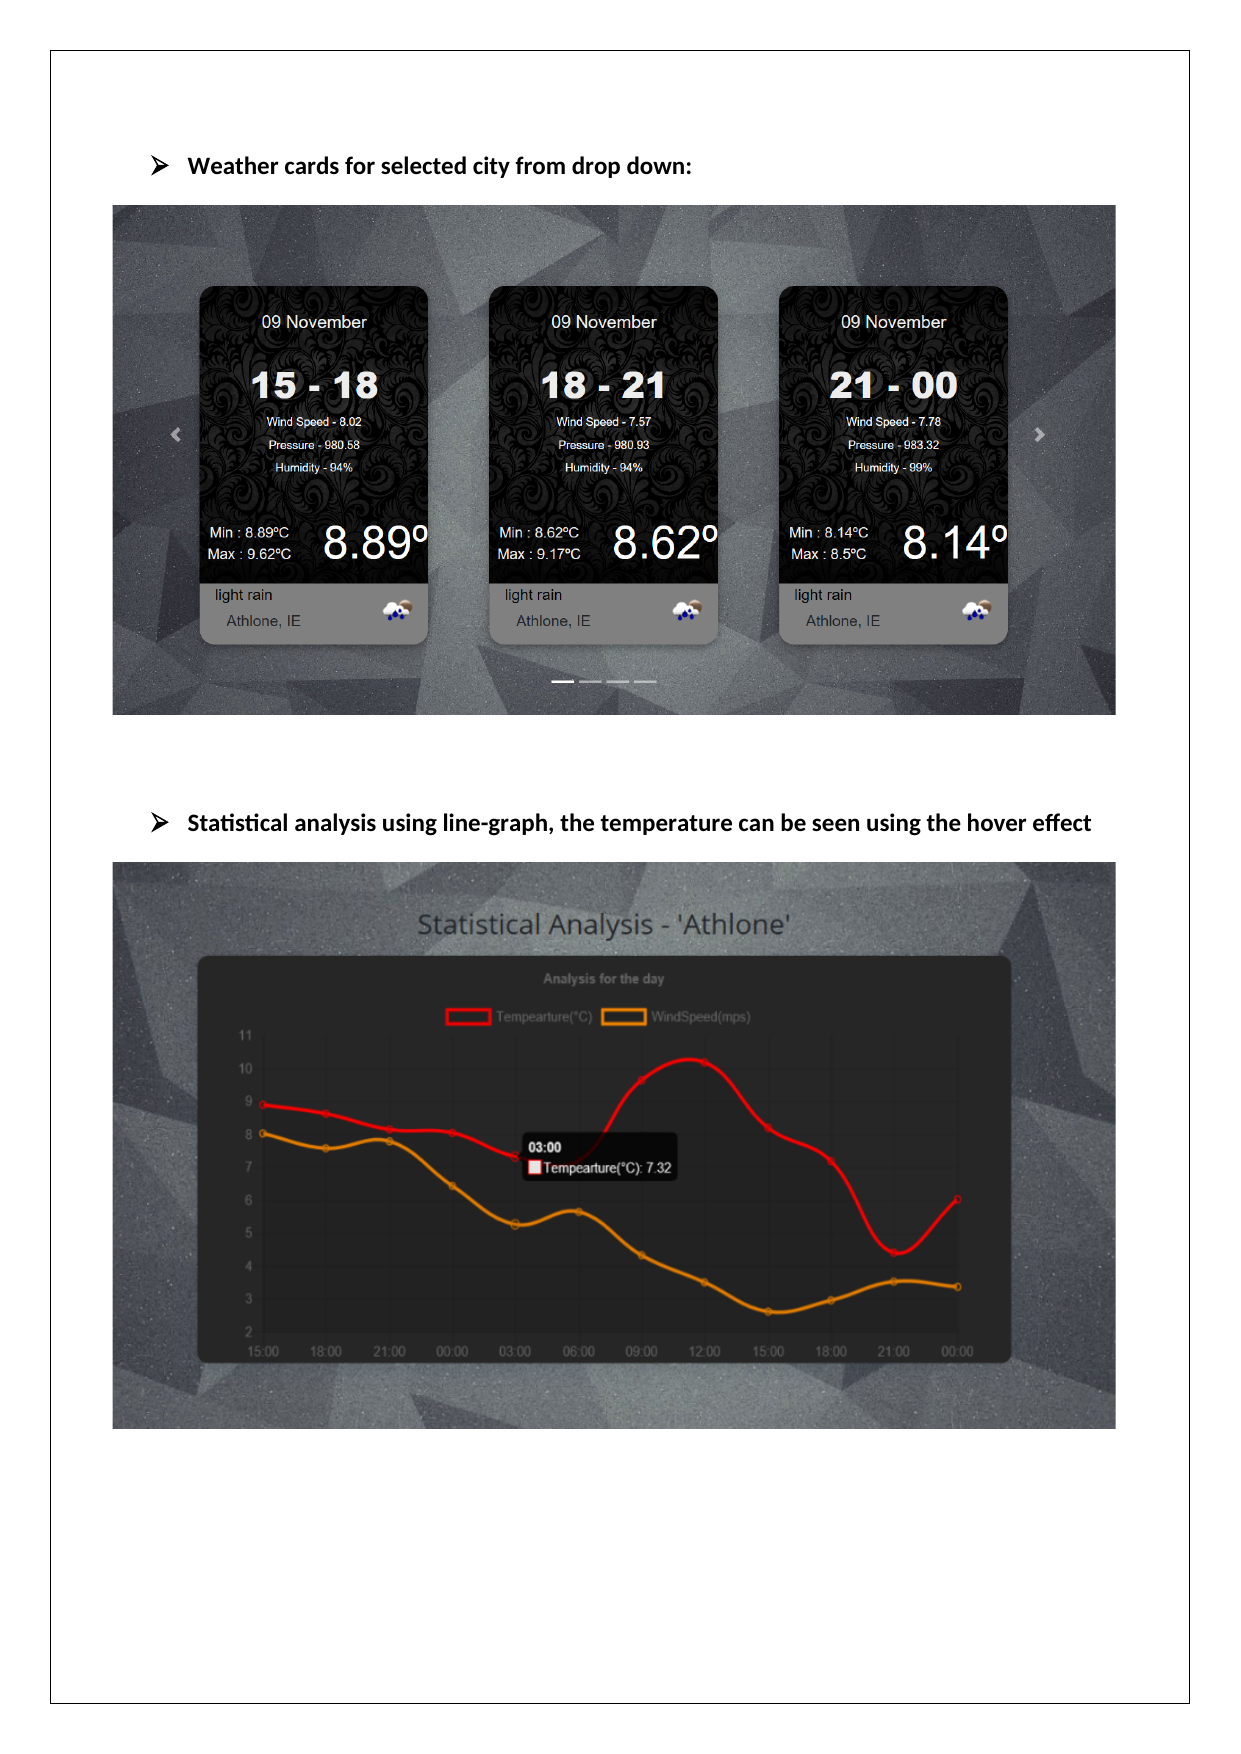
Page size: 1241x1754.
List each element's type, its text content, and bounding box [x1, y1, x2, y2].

list Statistical analysis using line-graph, the temperature can be seen using the hover effect [150, 807, 1116, 837]
picture [112, 862, 1116, 1429]
list Weather cards for selected city from drop down: [150, 150, 1116, 181]
picture [112, 205, 1116, 715]
